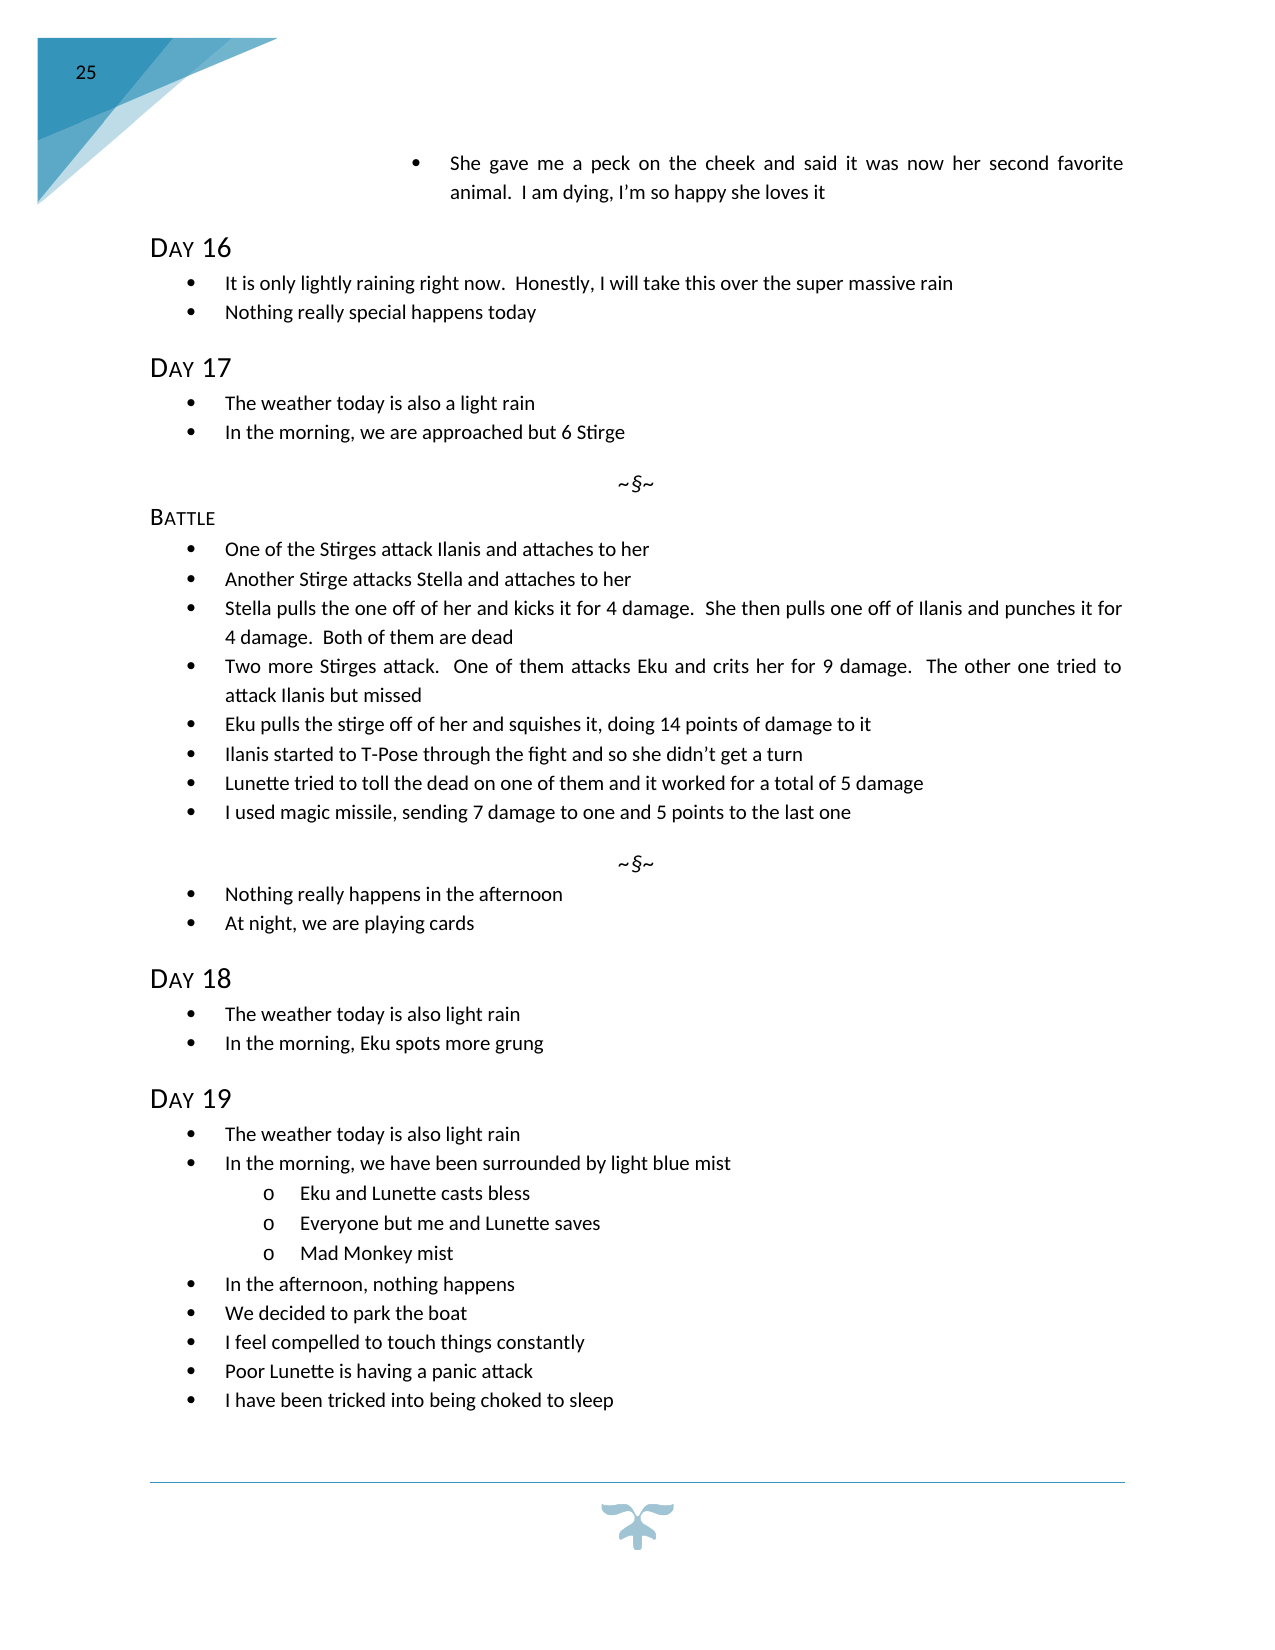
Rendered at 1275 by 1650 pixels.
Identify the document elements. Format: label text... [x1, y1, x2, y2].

list At night, we are playing cards [187, 910, 1125, 936]
list Lunette tried to toll the dead on one of them and it worked for a total of 5 damage [187, 770, 1125, 795]
list We decided to park the boat [187, 1300, 1125, 1326]
subtitle ~§~ [150, 469, 1125, 497]
list She gave me a peck on the cheek and said it was now her second favorite animal. I am dying, I’m so happy she loves it [412, 150, 1125, 204]
list Ilanis started to T-Pose through the fight and so she didn’t get a turn [187, 741, 1125, 766]
subtitle ~§~ [150, 849, 1125, 877]
list Stella pulls the one off of her and kicks it for 4 damage. She then pulls one off of Ilanis and punches it for 4 damage. Both of them are dead [187, 595, 1125, 649]
subtitle Battle [150, 502, 1125, 532]
subtitle Day 16 [150, 229, 1125, 265]
subtitle Day 19 [150, 1081, 1125, 1116]
list The weather today is also light rain [187, 1121, 1125, 1147]
list Eku and Lunette casts bless [262, 1180, 1125, 1206]
list Another Stirge attacks Stella and attaches to her [187, 566, 1125, 591]
subtitle Day 18 [150, 960, 1125, 996]
list Poor Lunette is having a panic attack [187, 1358, 1125, 1384]
list It is only lightly raining right now. Honestly, I will take this over the super massive rain [187, 270, 1125, 296]
list In the morning, we have been surrounded by light blue mist [187, 1151, 1125, 1176]
list Eku pulls the stirge off of her and squishes it, doing 14 points of damage to it [187, 712, 1125, 737]
list Nothing really happens in the afternoon [187, 881, 1125, 907]
list In the morning, we are approached but 6 Stirge [187, 419, 1125, 445]
list I used magic missile, sending 7 damage to one and 5 points to the last one [187, 799, 1125, 824]
list The weather today is also light rain [187, 1001, 1125, 1027]
list One of the Stirges attack Ilanis and attaches to her [187, 537, 1125, 562]
subtitle Day 17 [150, 349, 1125, 385]
list In the afternoon, nothing happens [187, 1271, 1125, 1296]
list I have been tricked into being choked to sleep [187, 1388, 1125, 1413]
list Everyone but me and Lunette saves [262, 1210, 1125, 1237]
list Mad Monkey mist [262, 1241, 1125, 1267]
list In the morning, Eku spots more grung [187, 1031, 1125, 1056]
list The weather today is also a light rain [187, 390, 1125, 416]
list Nothing really special happens today [187, 299, 1125, 325]
list I feel compelled to touch things constantly [187, 1329, 1125, 1355]
list Two more Stirges attack. One of them attacks Eku and crits her for 9 damage. The other one tried to attack Ilanis but missed [187, 653, 1125, 708]
picture [37, 37, 279, 206]
